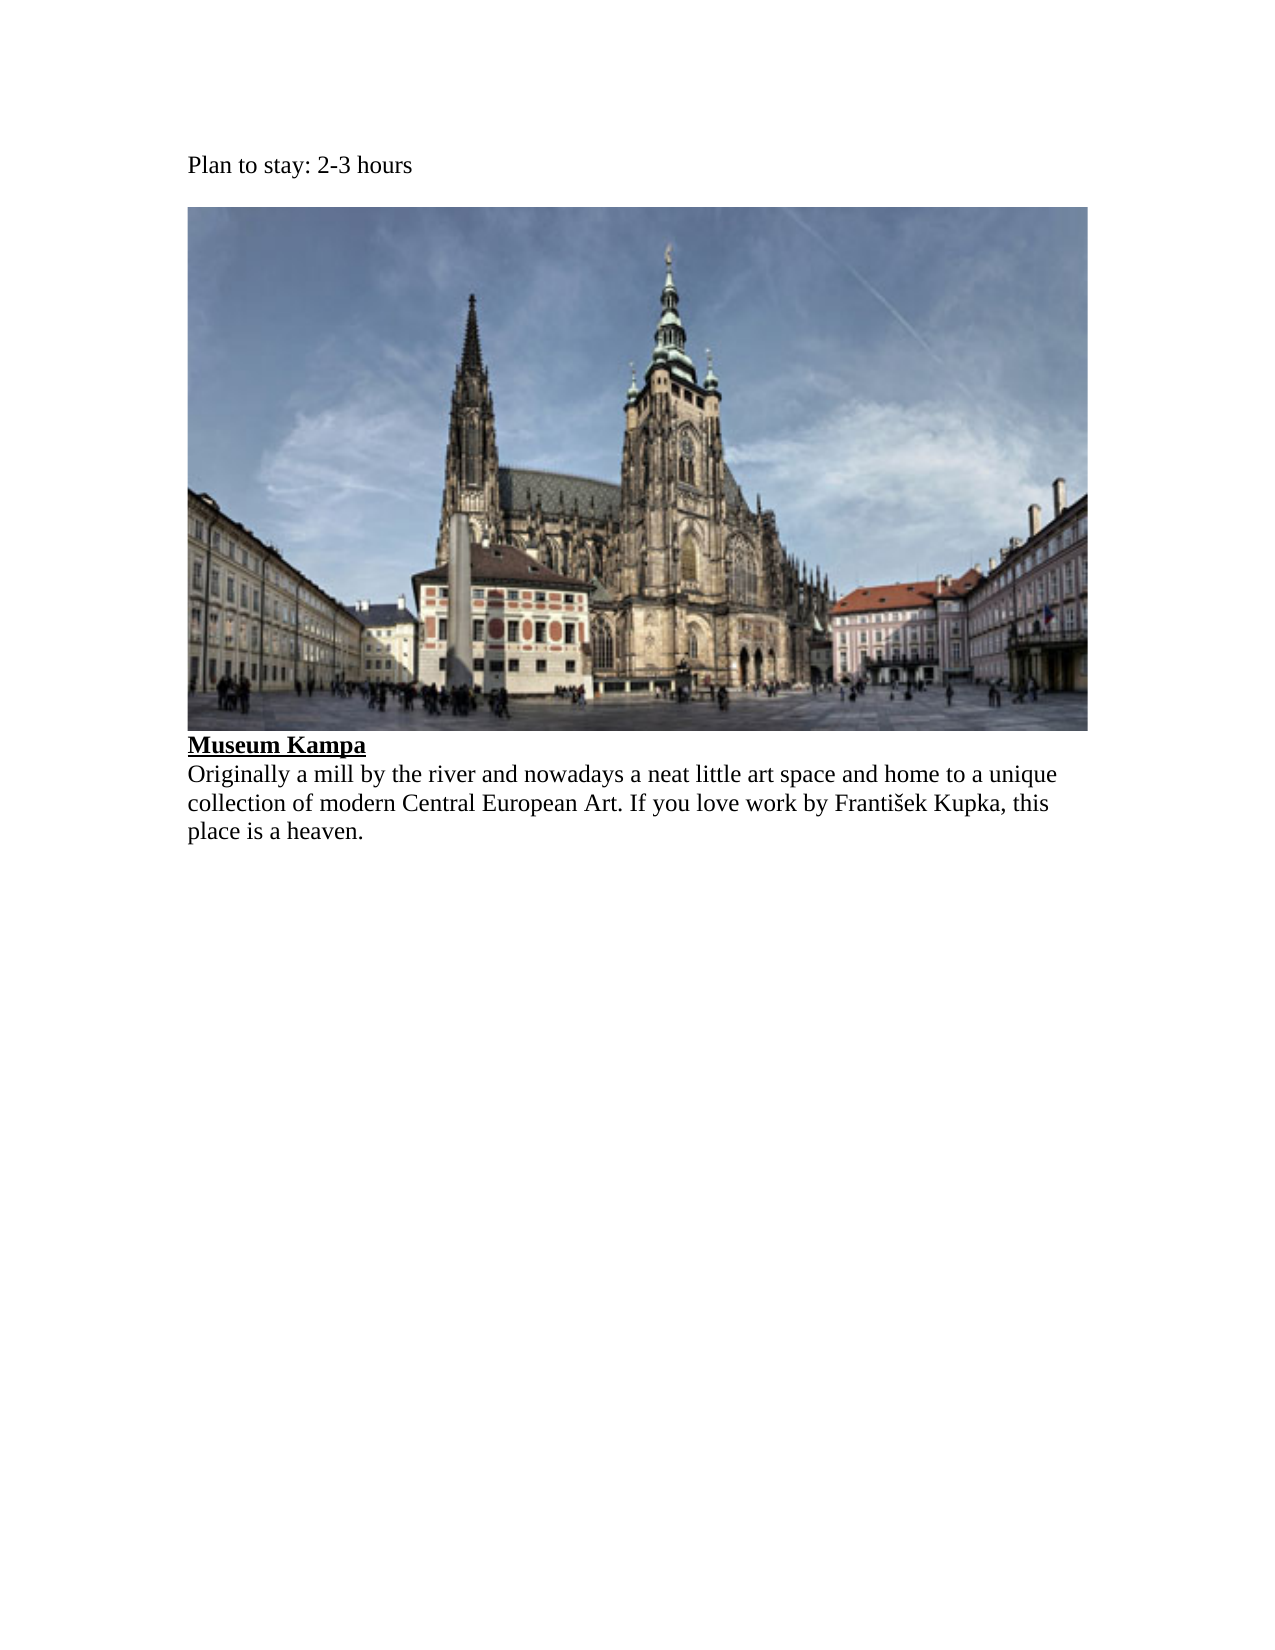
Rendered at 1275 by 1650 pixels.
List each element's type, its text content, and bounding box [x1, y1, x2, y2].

text Plan to stay: 2-3 hours [187, 150, 1087, 179]
text Museum Kampa [187, 731, 1087, 759]
picture [187, 207, 1088, 731]
text Originally a mill by the river and nowadays a neat little art space and home to a unique collection of modern Central European Art. If you love work by František Kupka, this place is a heaven. [187, 759, 1087, 845]
